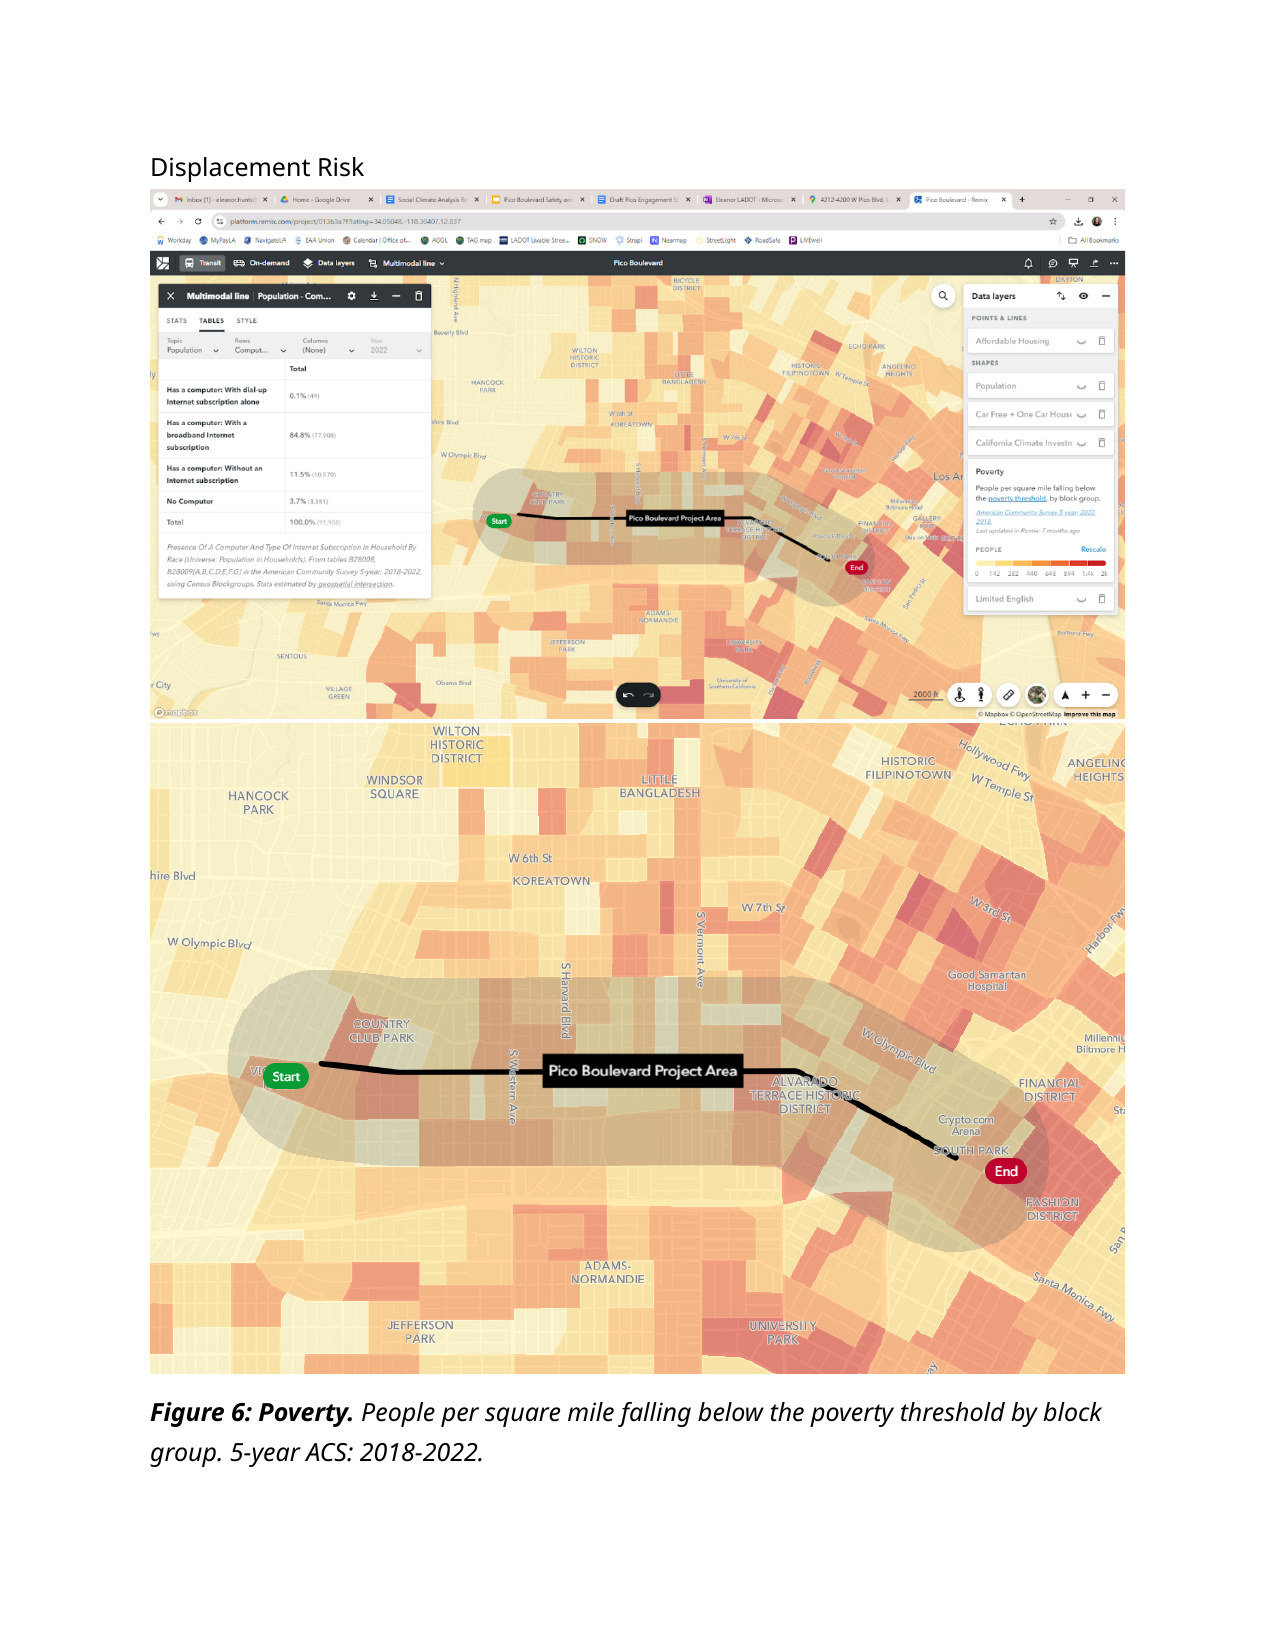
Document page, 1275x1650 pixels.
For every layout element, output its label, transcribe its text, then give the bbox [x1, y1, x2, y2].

picture [150, 723, 1125, 1374]
text Figure 6: Poverty. People per square mile falling below the poverty threshold by block group. 5-year ACS: 2018-2022. [150, 1395, 1125, 1468]
picture [150, 189, 1125, 719]
text Displacement Risk [150, 150, 1125, 189]
